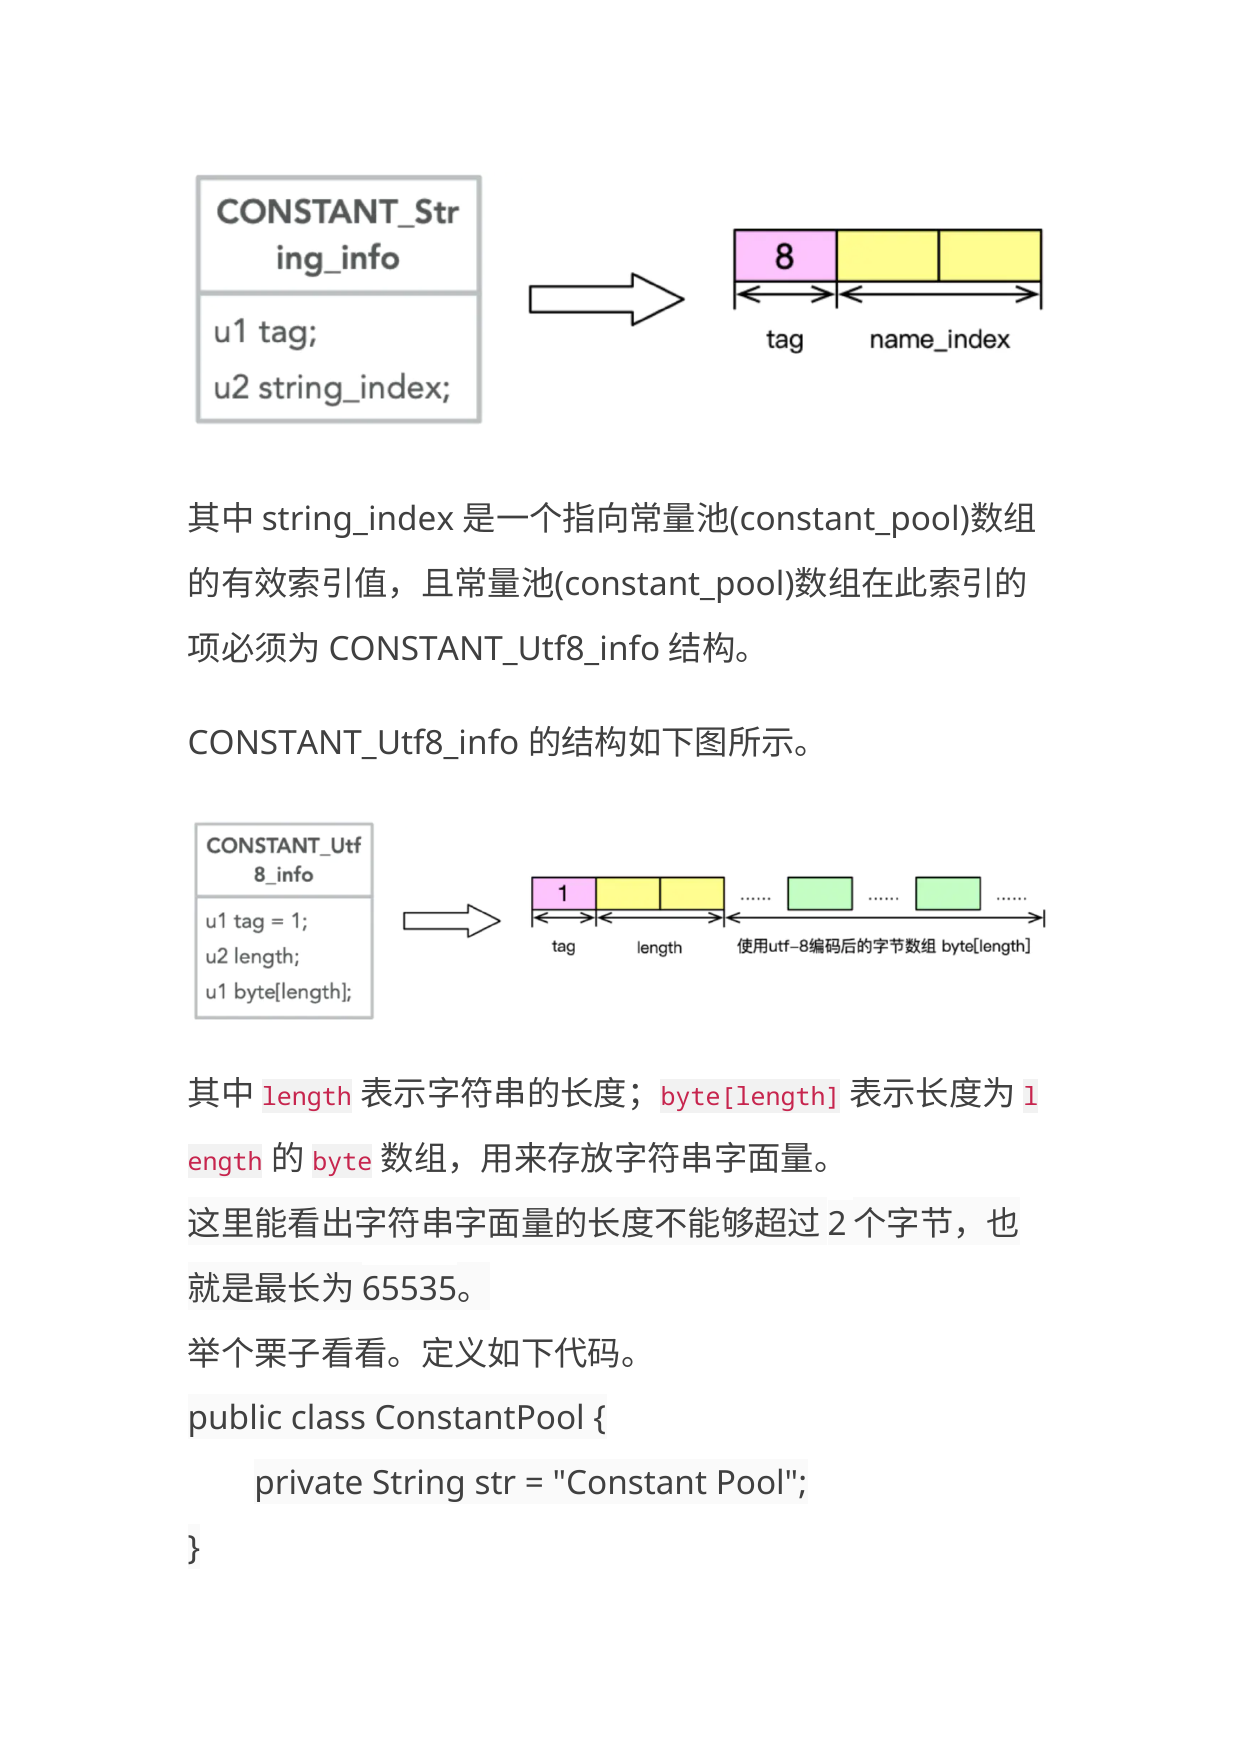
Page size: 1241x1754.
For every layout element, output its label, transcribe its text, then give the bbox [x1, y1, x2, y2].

text 其中 length 表示字符串的长度；byte[length] 表示长度为 length 的 byte 数组，用来存放字符串字面量。 [187, 1059, 1053, 1189]
text CONSTANT_Utf8_info 的结构如下图所示。 [187, 708, 1053, 773]
text 举个栗子看看。定义如下代码。 [187, 1319, 1053, 1384]
picture [187, 802, 1053, 1025]
text public class ConstantPool { [187, 1384, 1053, 1449]
text private String str = "Constant Pool"; [187, 1449, 1053, 1514]
text } [187, 1514, 1053, 1579]
text 其中 string_index 是一个指向常量池(constant_pool)数组的有效索引值，且常量池(constant_pool)数组在此索引的项必须为 CONSTANT_Utf8_info 结构。 [187, 484, 1053, 679]
picture [187, 162, 1052, 433]
text 这里能看出字符串字面量的长度不能够超过2个字节，也就是最长为 65535。 [187, 1189, 1053, 1319]
